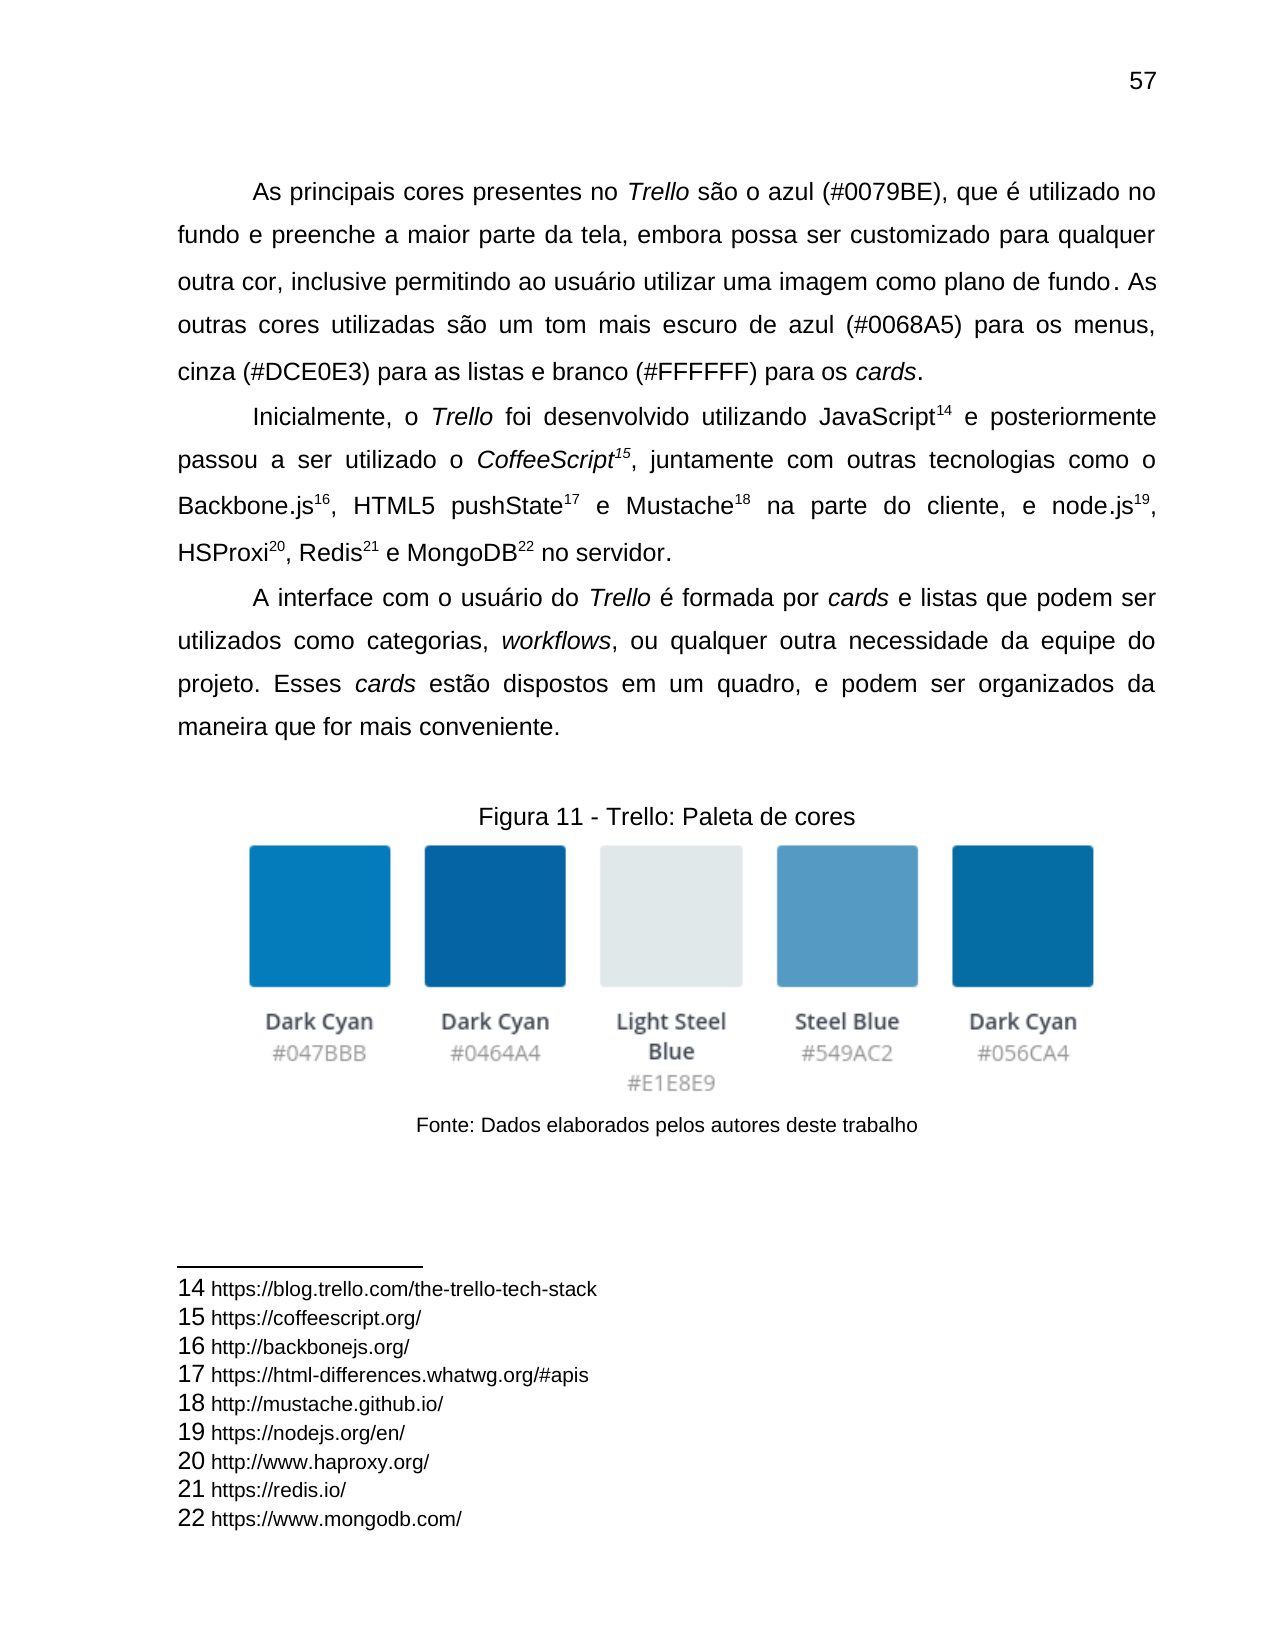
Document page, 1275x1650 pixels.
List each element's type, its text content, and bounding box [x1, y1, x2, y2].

text As principais cores presentes no Trello são o azul (#0079BE), que é utilizado no fundo e preenche a maior parte da tela, embora possa ser customizado para qualquer outra cor, inclusive permitindo ao usuário utilizar uma imagem como plano de fundo. As outras cores utilizadas são um tom mais escuro de azul (#0068A5) para os menus, cinza (#DCE0E3) para as listas e branco (#FFFFFF) para os cards. [177, 177, 1157, 386]
text Inicialmente, o Trello foi desenvolvido utilizando JavaScript e posteriormente passou a ser utilizado o CoffeeScript, juntamente com outras tecnologias como o Backbone.js, HTML5 pushState e Mustache na parte do cliente, e node.js, HSProxi, Redis e MongoDB no servidor. [177, 402, 1157, 567]
text Fonte: Dados elaborados pelos autores deste trabalho [177, 1112, 1157, 1136]
text A interface com o usuário do Trello é formada por cards e listas que podem ser utilizados como categorias, workflows, ou qualquer outra necessidade da equipe do projeto. Esses cards estão dispostos em um quadro, e podem ser organizados da maneira que for mais conveniente. [177, 583, 1157, 741]
text Figura 11 - Trello: Paleta de cores [177, 802, 1157, 831]
picture [231, 831, 1103, 1099]
